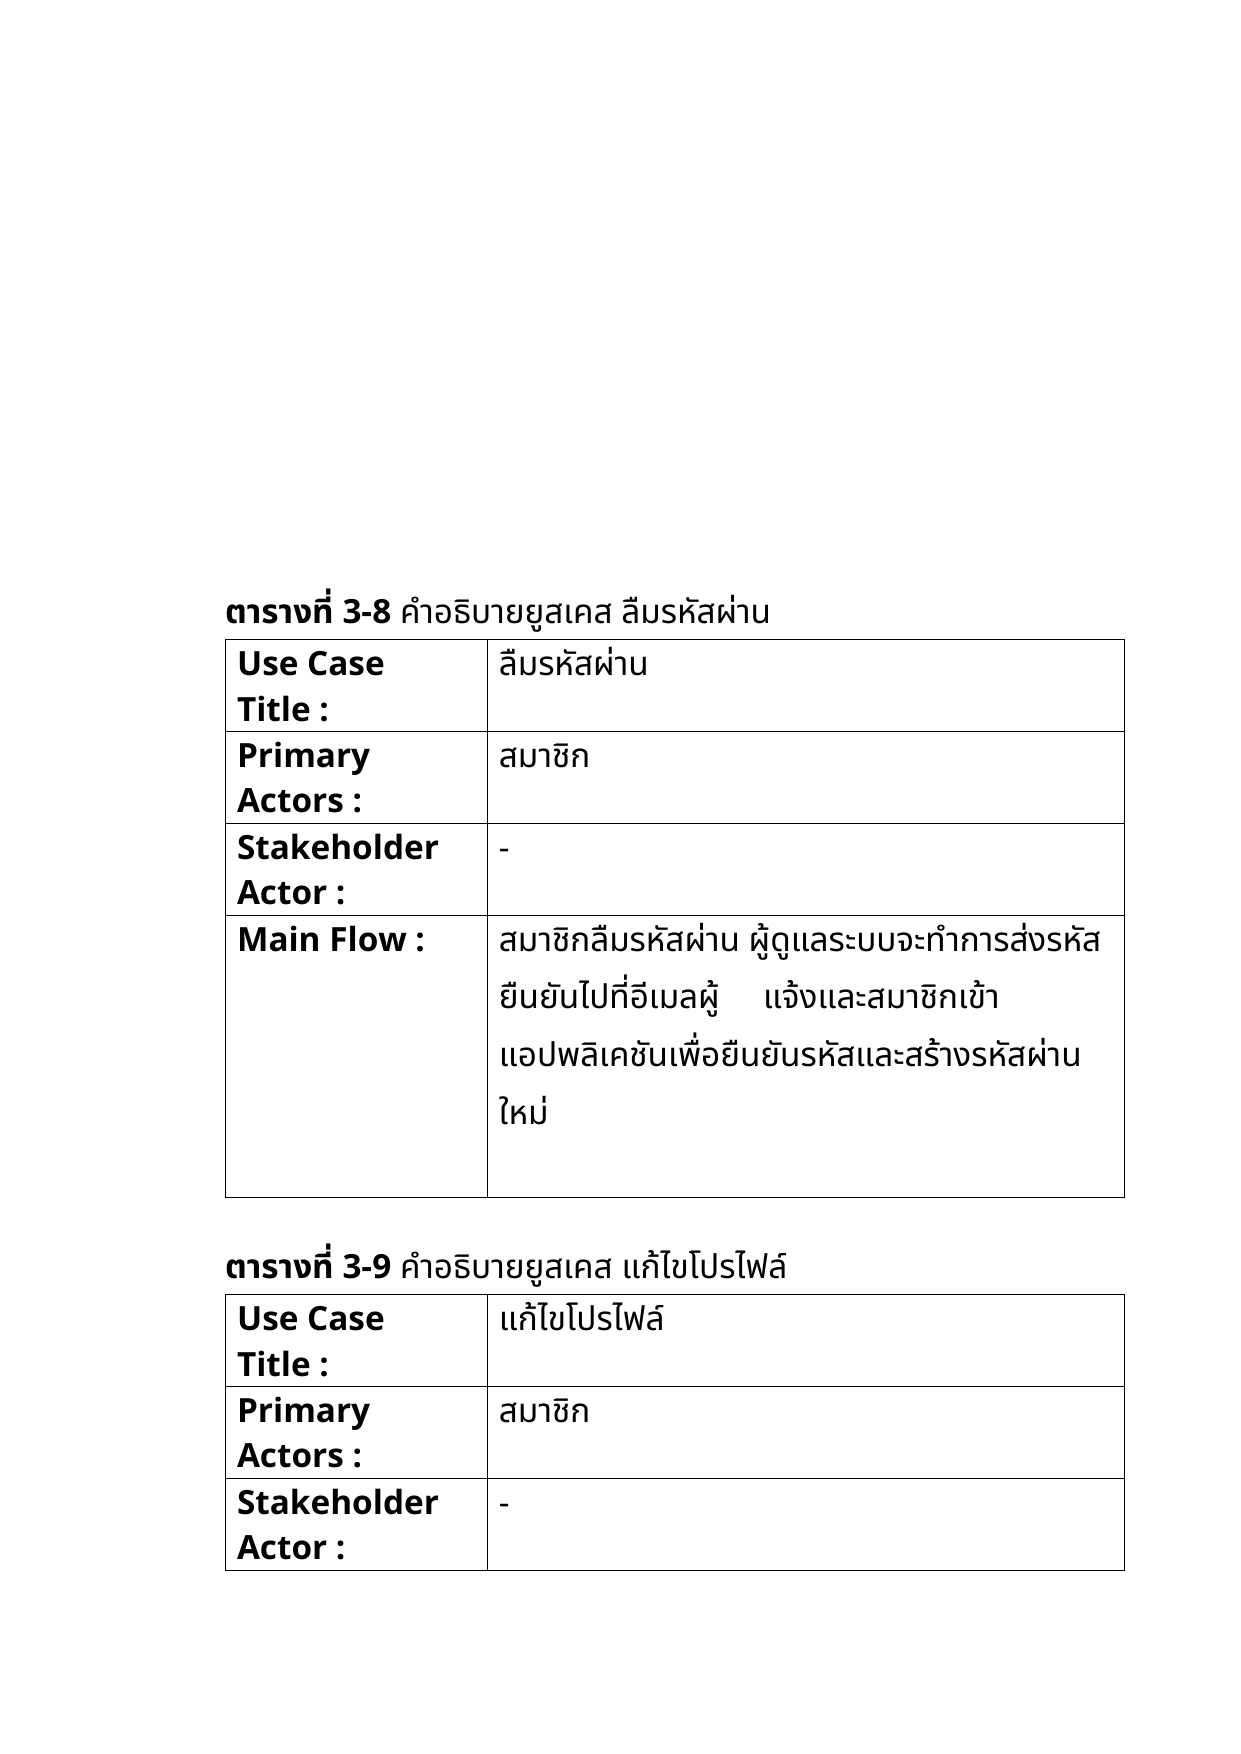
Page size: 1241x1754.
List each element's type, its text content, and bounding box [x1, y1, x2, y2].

table_cell Primary Actors : [226, 1387, 487, 1478]
table_header แก้ไขโปรไฟล์ [488, 1295, 1124, 1386]
text ตารางที่ 3-9 คำอธิบายยูสเคส แก้ไขโปรไฟล์ [225, 1243, 1090, 1294]
table_cell สมาชิก [488, 732, 1124, 823]
table_cell Main Flow : [226, 916, 487, 1197]
table_cell - [488, 824, 1124, 914]
table_header Use Case Title : [226, 1295, 487, 1386]
table_cell Stakeholder Actor : [226, 1479, 487, 1569]
table_cell - [488, 1479, 1124, 1569]
table_cell Stakeholder Actor : [226, 824, 487, 914]
table_cell สมาชิกลืมรหัสผ่าน ผู้ดูแลระบบจะทำการส่งรหัสยืนยันไปที่อีเมลผู้ แจ้งและสมาชิกเข้าแอปพลิเคชันเพื่อยืนยันรหัสและสร้างรหัสผ่านใหม่ [488, 916, 1124, 1197]
table_cell สมาชิก [488, 1387, 1124, 1478]
table_header Use Case Title : [226, 640, 487, 731]
table_cell Primary Actors : [226, 732, 487, 823]
text ตารางที่ 3-8 คำอธิบายยูสเคส ลืมรหัสผ่าน [225, 588, 1090, 639]
table_header ลืมรหัสผ่าน [488, 640, 1124, 731]
